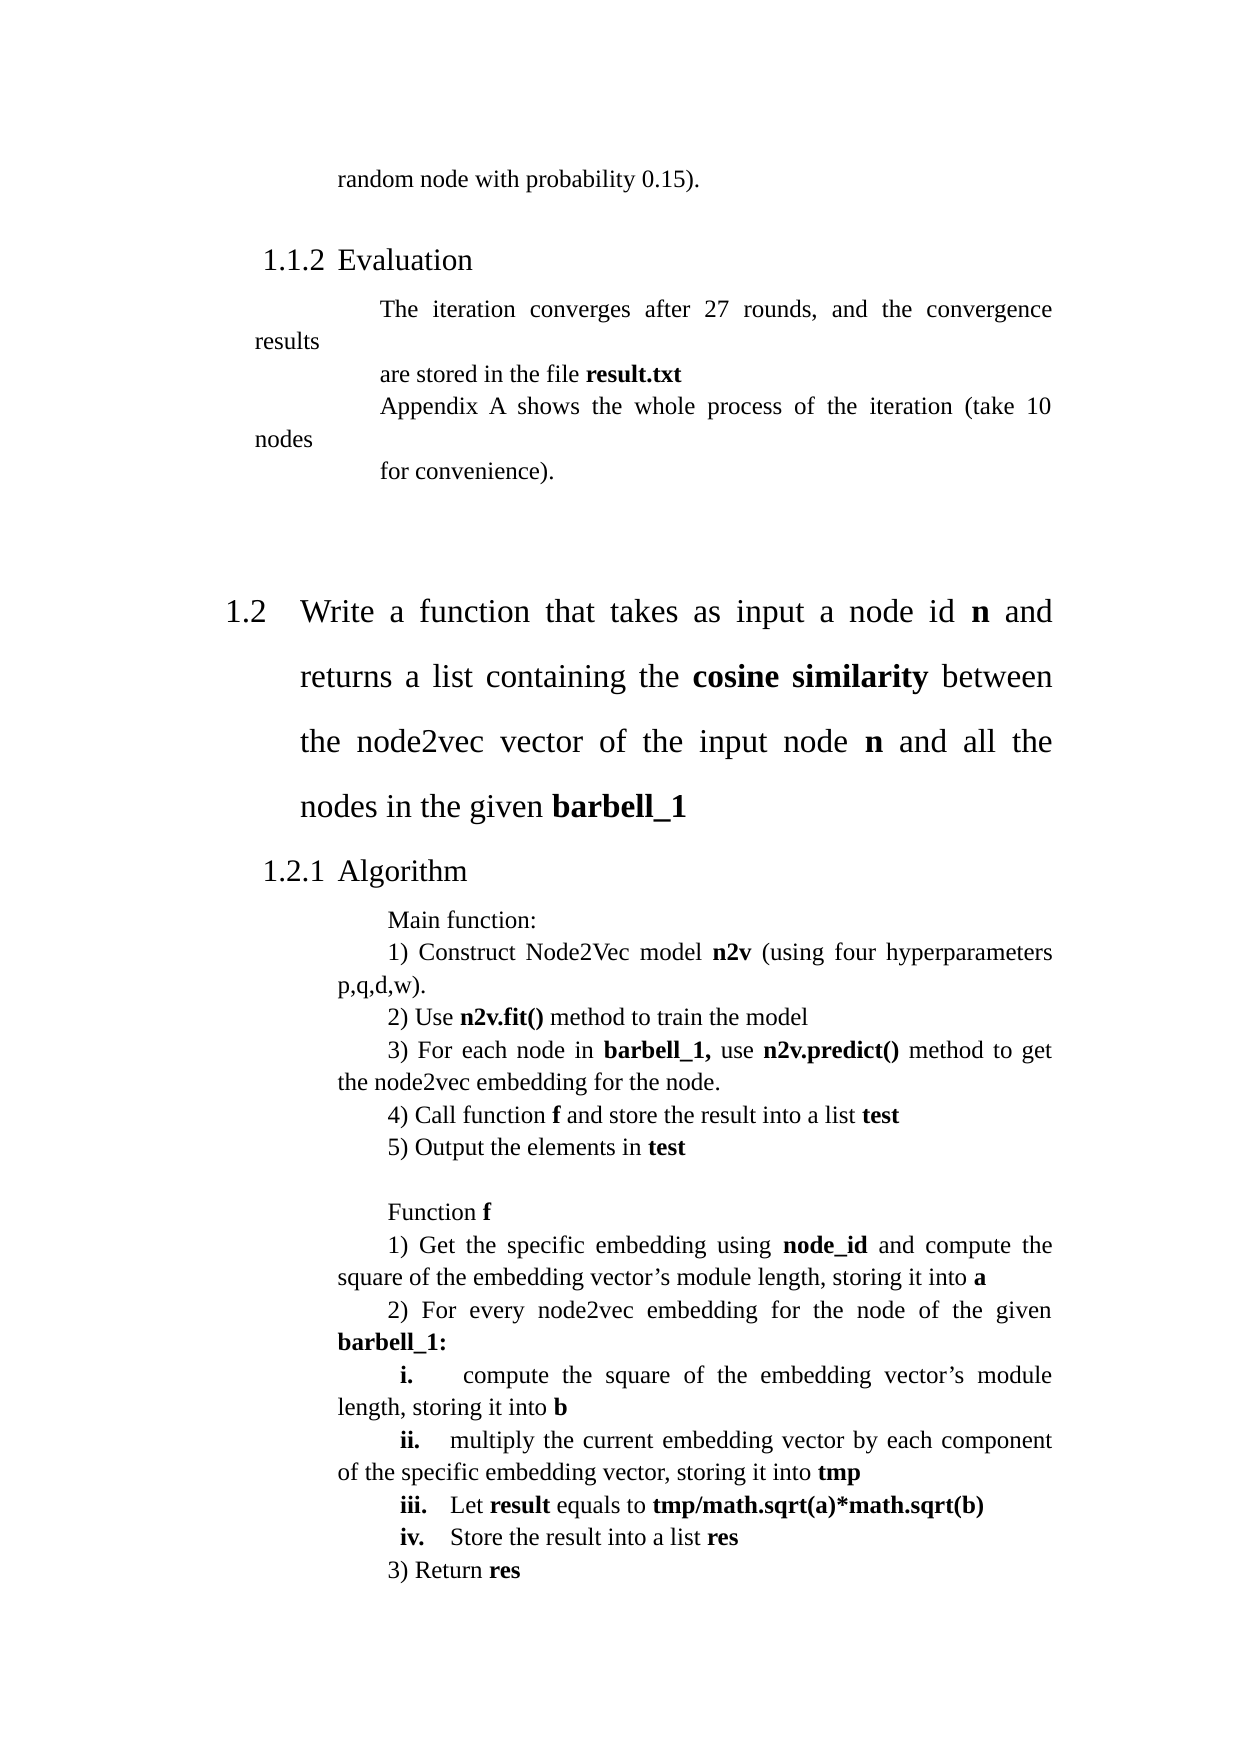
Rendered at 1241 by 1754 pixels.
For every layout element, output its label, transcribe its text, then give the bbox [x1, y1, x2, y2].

list are stored in the file result.txt [254, 357, 1053, 389]
list Main function: [337, 903, 1053, 935]
list 2) Use n2v.fit() method to train the model [337, 1000, 1053, 1033]
list Write a function that takes as input a node id n and returns a list containing the cosine similarity between the node2vec vector of the input node n and all the nodes in the given barbell_1 [225, 578, 1053, 838]
list 1) Get the specific embedding using node_id and compute the square of the embedding vector’s module length, storing it into a [337, 1228, 1053, 1293]
list Appendix A shows the whole process of the iteration (take 10 nodes [254, 389, 1053, 454]
list iv. Store the result into a list res [337, 1520, 1053, 1553]
list iii. Let result equals to tmp/math.sqrt(a)*math.sqrt(b) [337, 1488, 1053, 1520]
list 3) Return res [337, 1553, 1053, 1585]
list for convenience). [254, 454, 1053, 487]
list 3) For each node in barbell_1, use n2v.predict() method to get the node2vec embedding for the node. [337, 1033, 1053, 1098]
list 5) Output the elements in test [337, 1130, 1053, 1163]
list Evaluation [262, 227, 1053, 292]
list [337, 162, 1053, 194]
list ii. multiply the current embedding vector by each component of the specific embedding vector, storing it into tmp [337, 1423, 1053, 1488]
list 2) For every node2vec embedding for the node of the given barbell_1: [337, 1293, 1053, 1358]
list 4) Call function f and store the result into a list test [337, 1098, 1053, 1130]
list Algorithm [262, 838, 1053, 903]
list Function f [337, 1195, 1053, 1228]
list i. compute the square of the embedding vector’s module length, storing it into b [337, 1358, 1053, 1423]
list 1) Construct Node2Vec model n2v (using four hyperparameters p,q,d,w). [337, 935, 1053, 1000]
list The iteration converges after 27 rounds, and the convergence results [254, 292, 1053, 357]
